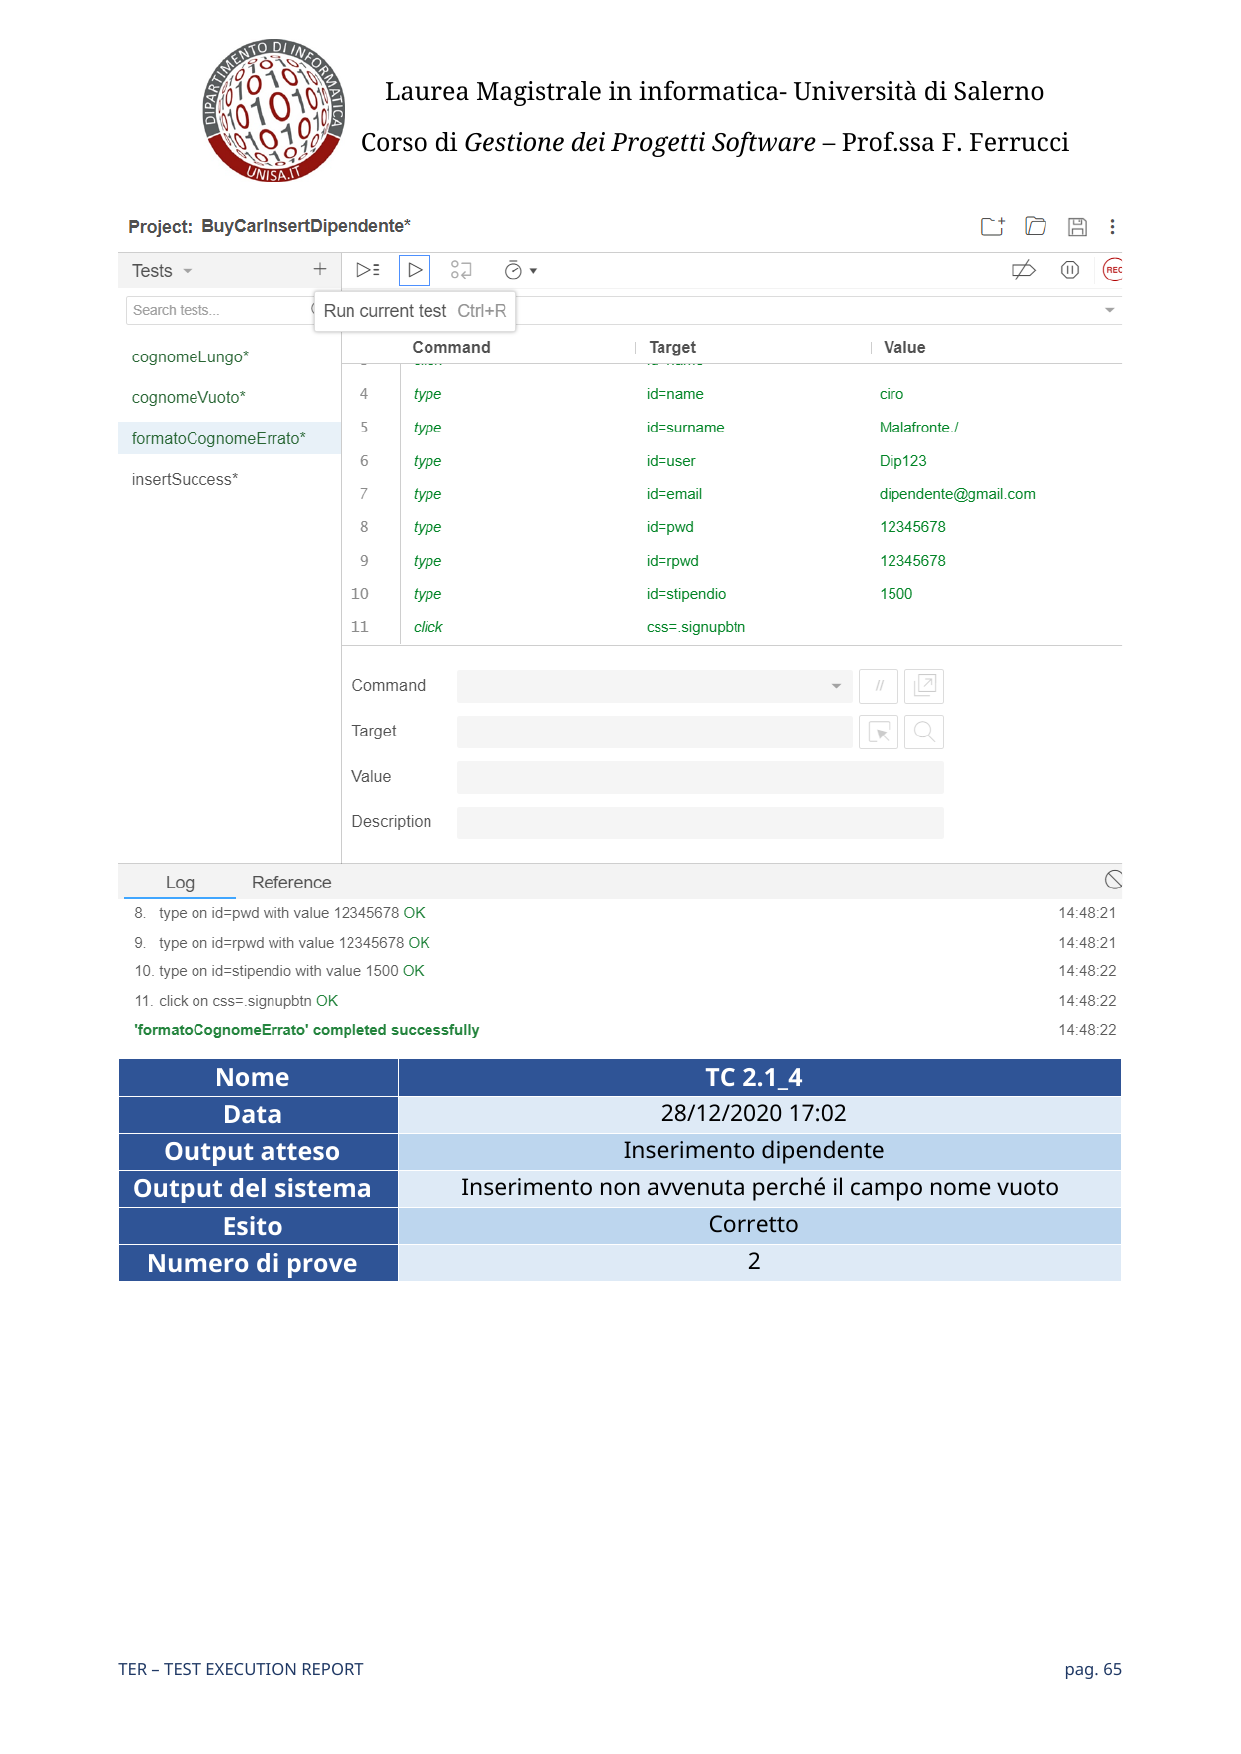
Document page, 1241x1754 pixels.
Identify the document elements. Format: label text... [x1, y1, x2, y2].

table_cell 28/12/2020 17:02 [399, 1097, 1121, 1133]
table_cell 2 [399, 1245, 1121, 1281]
table_cell Inserimento dipendente [399, 1134, 1121, 1170]
table_cell Output atteso [119, 1134, 398, 1170]
table_cell Data [119, 1097, 398, 1133]
table_cell Output del sistema [119, 1171, 398, 1207]
table_header TC 2.1_4 [399, 1059, 1121, 1096]
table_cell Inserimento non avvenuta perché il campo nome vuoto [399, 1171, 1121, 1207]
picture [202, 39, 345, 182]
table_cell Esito [119, 1208, 398, 1244]
picture [118, 203, 1123, 1040]
table_cell Corretto [399, 1208, 1121, 1244]
table_header Nome [119, 1059, 398, 1096]
table_cell Numero di prove [119, 1245, 398, 1281]
